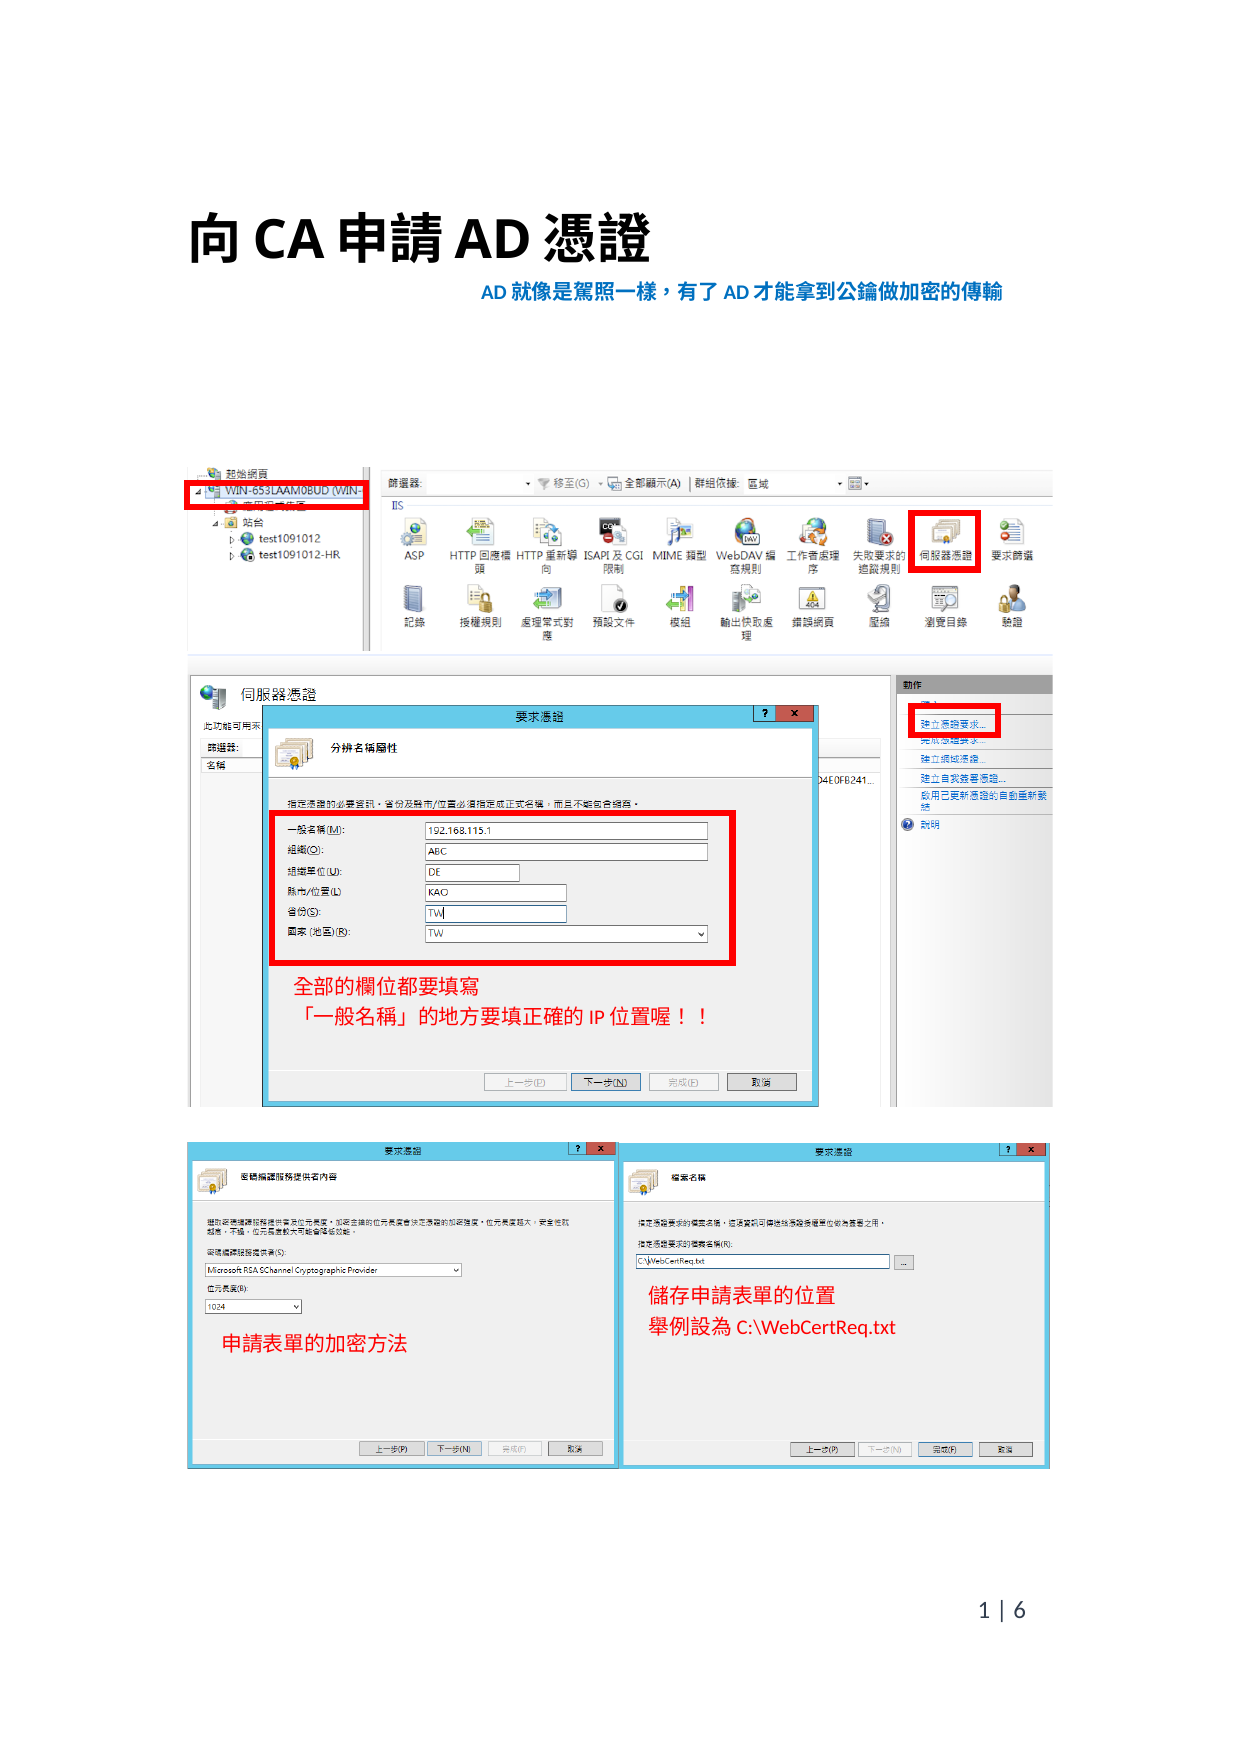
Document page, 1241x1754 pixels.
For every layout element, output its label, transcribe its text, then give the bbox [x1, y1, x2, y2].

picture [187, 1142, 1050, 1469]
picture [190, 486, 363, 504]
picture [187, 467, 1053, 651]
picture [187, 654, 1053, 1107]
subtitle 向CA申請AD憑證 [187, 178, 1053, 291]
